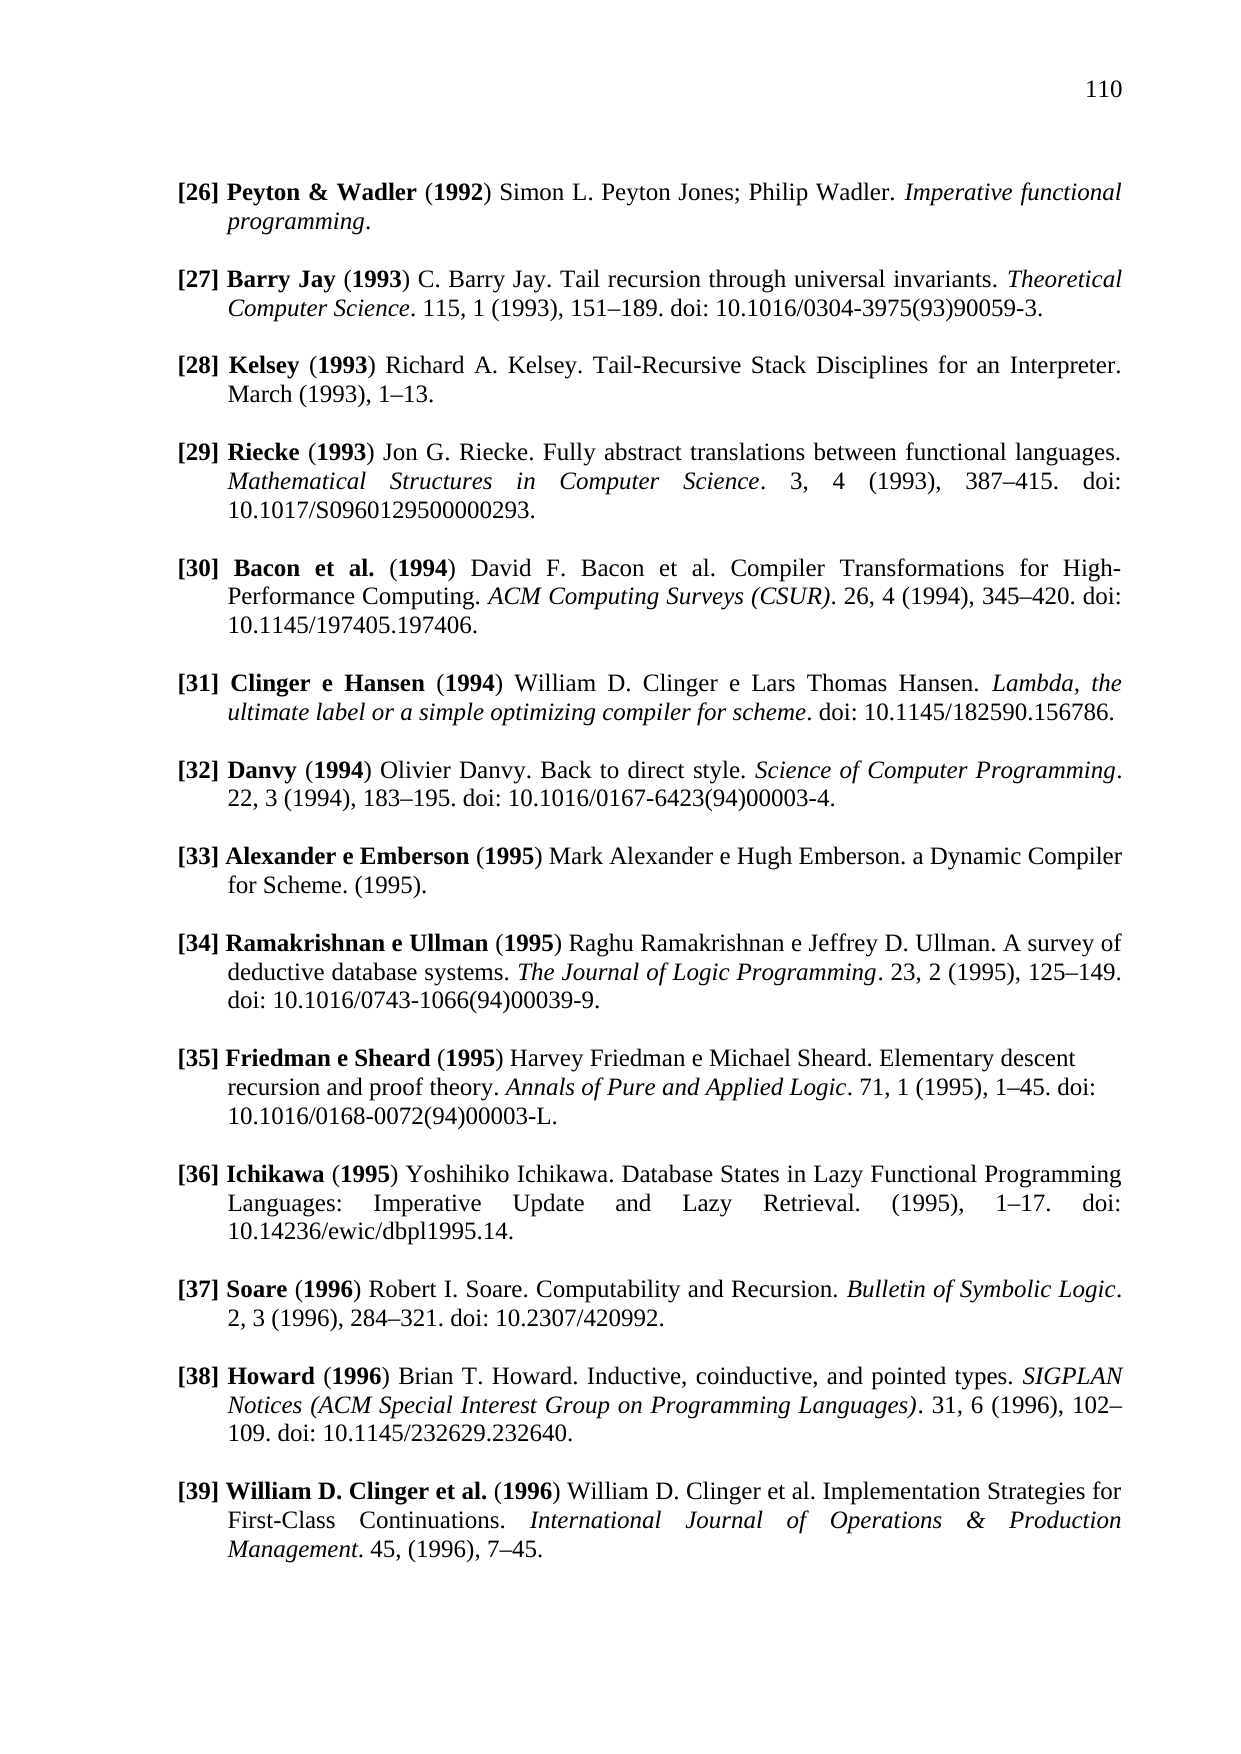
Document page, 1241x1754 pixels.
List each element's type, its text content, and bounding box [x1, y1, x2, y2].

text [27] Barry Jay (1993) C. Barry Jay. Tail recursion through universal invariants. Theoretical Computer Science. 115, 1 (1993), 151–189. doi: 10.1016/0304-3975(93)90059-3. [177, 264, 1122, 321]
text [32] Danvy (1994) Olivier Danvy. Back to direct style. Science of Computer Programming. 22, 3 (1994), 183–195. doi: 10.1016/0167-6423(94)00003-4. [177, 755, 1122, 812]
text [33] Alexander e Emberson (1995) Mark Alexander e Hugh Emberson. a Dynamic Compiler for Scheme. (1995). [177, 841, 1122, 899]
text [28] Kelsey (1993) Richard A. Kelsey. Tail-Recursive Stack Disciplines for an Interpreter. March (1993), 1–13. [177, 351, 1122, 408]
text [36] Ichikawa (1995) Yoshihiko Ichikawa. Database States in Lazy Functional Programming Languages: Imperative Update and Lazy Retrieval. (1995), 1–17. doi: 10.14236/ewic/dbpl1995.14. [177, 1159, 1122, 1245]
text [38] Howard (1996) Brian T. Howard. Inductive, coinductive, and pointed types. SIGPLAN Notices (ACM Special Interest Group on Programming Languages). 31, 6 (1996), 102–109. doi: 10.1145/232629.232640. [177, 1361, 1122, 1447]
text [35] Friedman e Sheard (1995) Harvey Friedman e Michael Sheard. Elementary descent recursion and proof theory. Annals of Pure and Applied Logic. 71, 1 (1995), 1–45. doi: 10.1016/0168-0072(94)00003-L. [177, 1043, 1122, 1130]
text [30] Bacon et al. (1994) David F. Bacon et al. Compiler Transformations for High-Performance Computing. ACM Computing Surveys (CSUR). 26, 4 (1994), 345–420. doi: 10.1145/197405.197406. [177, 553, 1122, 639]
text [34] Ramakrishnan e Ullman (1995) Raghu Ramakrishnan e Jeffrey D. Ullman. A survey of deductive database systems. The Journal of Logic Programming. 23, 2 (1995), 125–149. doi: 10.1016/0743-1066(94)00039-9. [177, 928, 1122, 1014]
text [31] Clinger e Hansen (1994) William D. Clinger e Lars Thomas Hansen. Lambda, the ultimate label or a simple optimizing compiler for scheme. doi: 10.1145/182590.156786. [177, 668, 1122, 726]
text [26] Peyton & Wadler (1992) Simon L. Peyton Jones; Philip Wadler. Imperative functional programming. [177, 177, 1122, 235]
text [29] Riecke (1993) Jon G. Riecke. Fully abstract translations between functional languages. Mathematical Structures in Computer Science. 3, 4 (1993), 387–415. doi: 10.1017/S0960129500000293. [177, 437, 1122, 523]
text [37] Soare (1996) Robert I. Soare. Computability and Recursion. Bulletin of Symbolic Logic. 2, 3 (1996), 284–321. doi: 10.2307/420992. [177, 1274, 1122, 1332]
text [39] William D. Clinger et al. (1996) William D. Clinger et al. Implementation Strategies for First-Class Continuations. International Journal of Operations & Production Management. 45, (1996), 7–45. [177, 1476, 1122, 1563]
